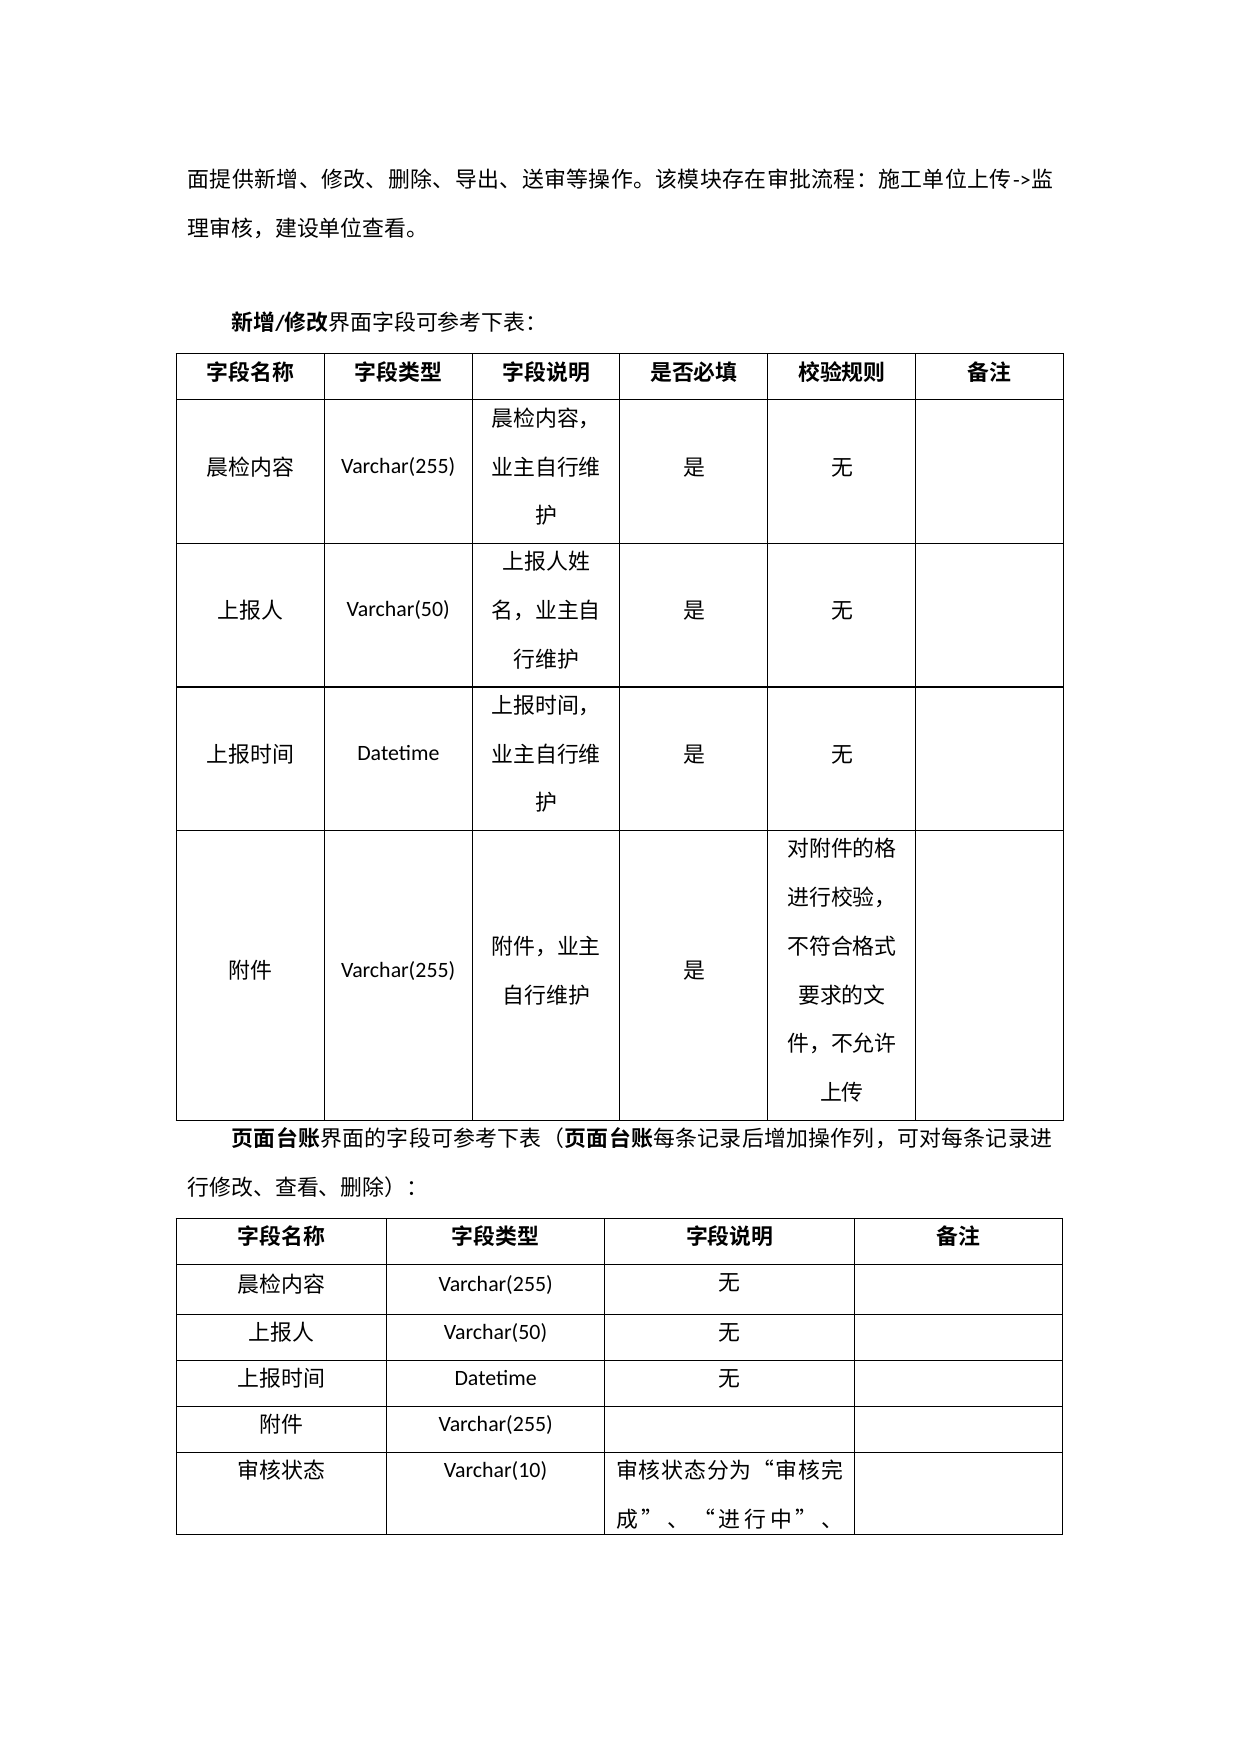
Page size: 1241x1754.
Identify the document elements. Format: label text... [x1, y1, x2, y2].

table_header 校验规则 [768, 354, 915, 399]
table_cell 是 [620, 688, 767, 830]
table_cell 附件 [177, 831, 324, 1120]
table_cell 晨检内容 [177, 400, 324, 543]
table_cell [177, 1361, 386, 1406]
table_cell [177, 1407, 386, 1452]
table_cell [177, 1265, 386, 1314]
table_cell Varchar(255) [325, 831, 472, 1120]
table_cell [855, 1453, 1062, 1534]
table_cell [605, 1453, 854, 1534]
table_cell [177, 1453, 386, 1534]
table_header 备注 [916, 354, 1063, 399]
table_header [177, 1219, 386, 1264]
table_cell 是 [620, 831, 767, 1120]
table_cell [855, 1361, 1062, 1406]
table_cell 无 [768, 400, 915, 543]
table_cell [916, 544, 1063, 686]
table_cell 上报人姓名，业主自行维护 [473, 544, 619, 686]
table_cell [916, 688, 1063, 830]
table_cell 上报时间 [177, 688, 324, 830]
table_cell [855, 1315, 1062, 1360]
table_cell Varchar(50) [325, 544, 472, 686]
text 新增/修改界面字段可参考下表： [187, 305, 1053, 337]
table_cell Datetime [325, 688, 472, 830]
table_header 字段类型 [325, 354, 472, 399]
table_header 是否必填 [620, 354, 767, 399]
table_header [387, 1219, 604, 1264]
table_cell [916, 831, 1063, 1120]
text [187, 162, 1053, 243]
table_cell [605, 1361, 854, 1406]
table_header 字段名称 [177, 354, 324, 399]
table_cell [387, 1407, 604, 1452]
table_cell 附件，业主自行维护 [473, 831, 619, 1120]
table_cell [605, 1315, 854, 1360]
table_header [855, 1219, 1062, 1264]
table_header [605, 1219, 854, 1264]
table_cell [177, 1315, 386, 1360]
table_cell 上报时间，业主自行维护 [473, 688, 619, 830]
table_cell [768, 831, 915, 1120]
table_cell 无 [768, 544, 915, 686]
table_cell 是 [620, 400, 767, 543]
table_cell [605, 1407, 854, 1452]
table_cell 上报人 [177, 544, 324, 686]
table_cell [916, 400, 1063, 543]
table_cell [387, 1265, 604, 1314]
text 页面台账界面的字段可参考下表（页面台账每条记录后增加操作列，可对每条记录进行修改、查看、删除）： [187, 1121, 1053, 1202]
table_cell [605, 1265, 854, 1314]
table_cell 晨检内容，业主自行维护 [473, 400, 619, 543]
table_cell Varchar(255) [325, 400, 472, 543]
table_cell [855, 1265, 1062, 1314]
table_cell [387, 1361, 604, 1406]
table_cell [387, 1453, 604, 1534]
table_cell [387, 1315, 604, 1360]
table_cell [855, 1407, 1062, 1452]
table_cell 无 [768, 688, 915, 830]
table_header 字段说明 [473, 354, 619, 399]
table_cell 是 [620, 544, 767, 686]
